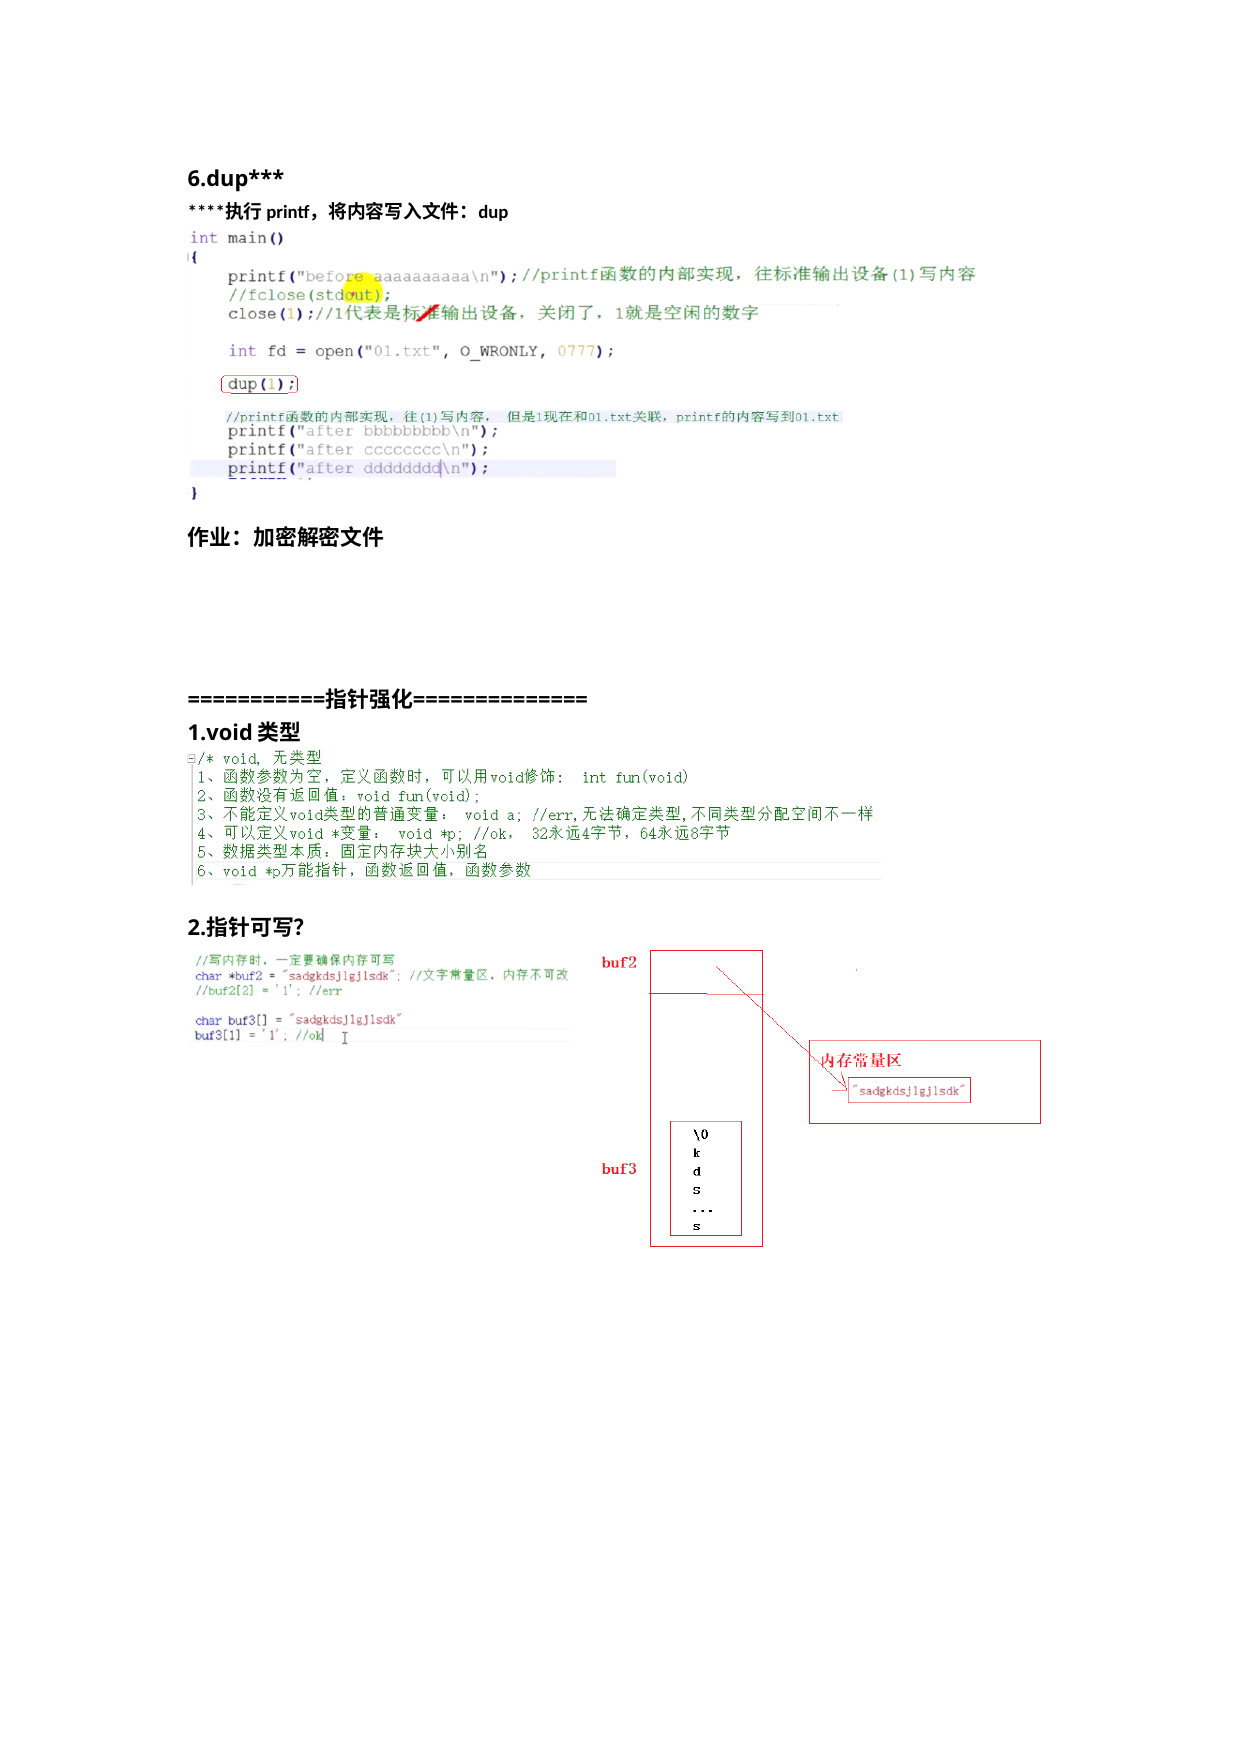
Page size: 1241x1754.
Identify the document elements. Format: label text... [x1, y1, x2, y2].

subtitle 1.void类型 [187, 714, 1053, 747]
picture [187, 942, 1053, 1252]
subtitle ****执行printf，将内容写入文件：dup [187, 194, 1053, 227]
subtitle 作业：加密解密文件 [187, 519, 1053, 552]
picture [187, 227, 978, 502]
picture [187, 747, 882, 885]
subtitle 6.dup*** [187, 162, 1053, 194]
subtitle 2.指针可写？ [187, 909, 1053, 942]
subtitle ===========指针强化============== [187, 682, 1053, 714]
